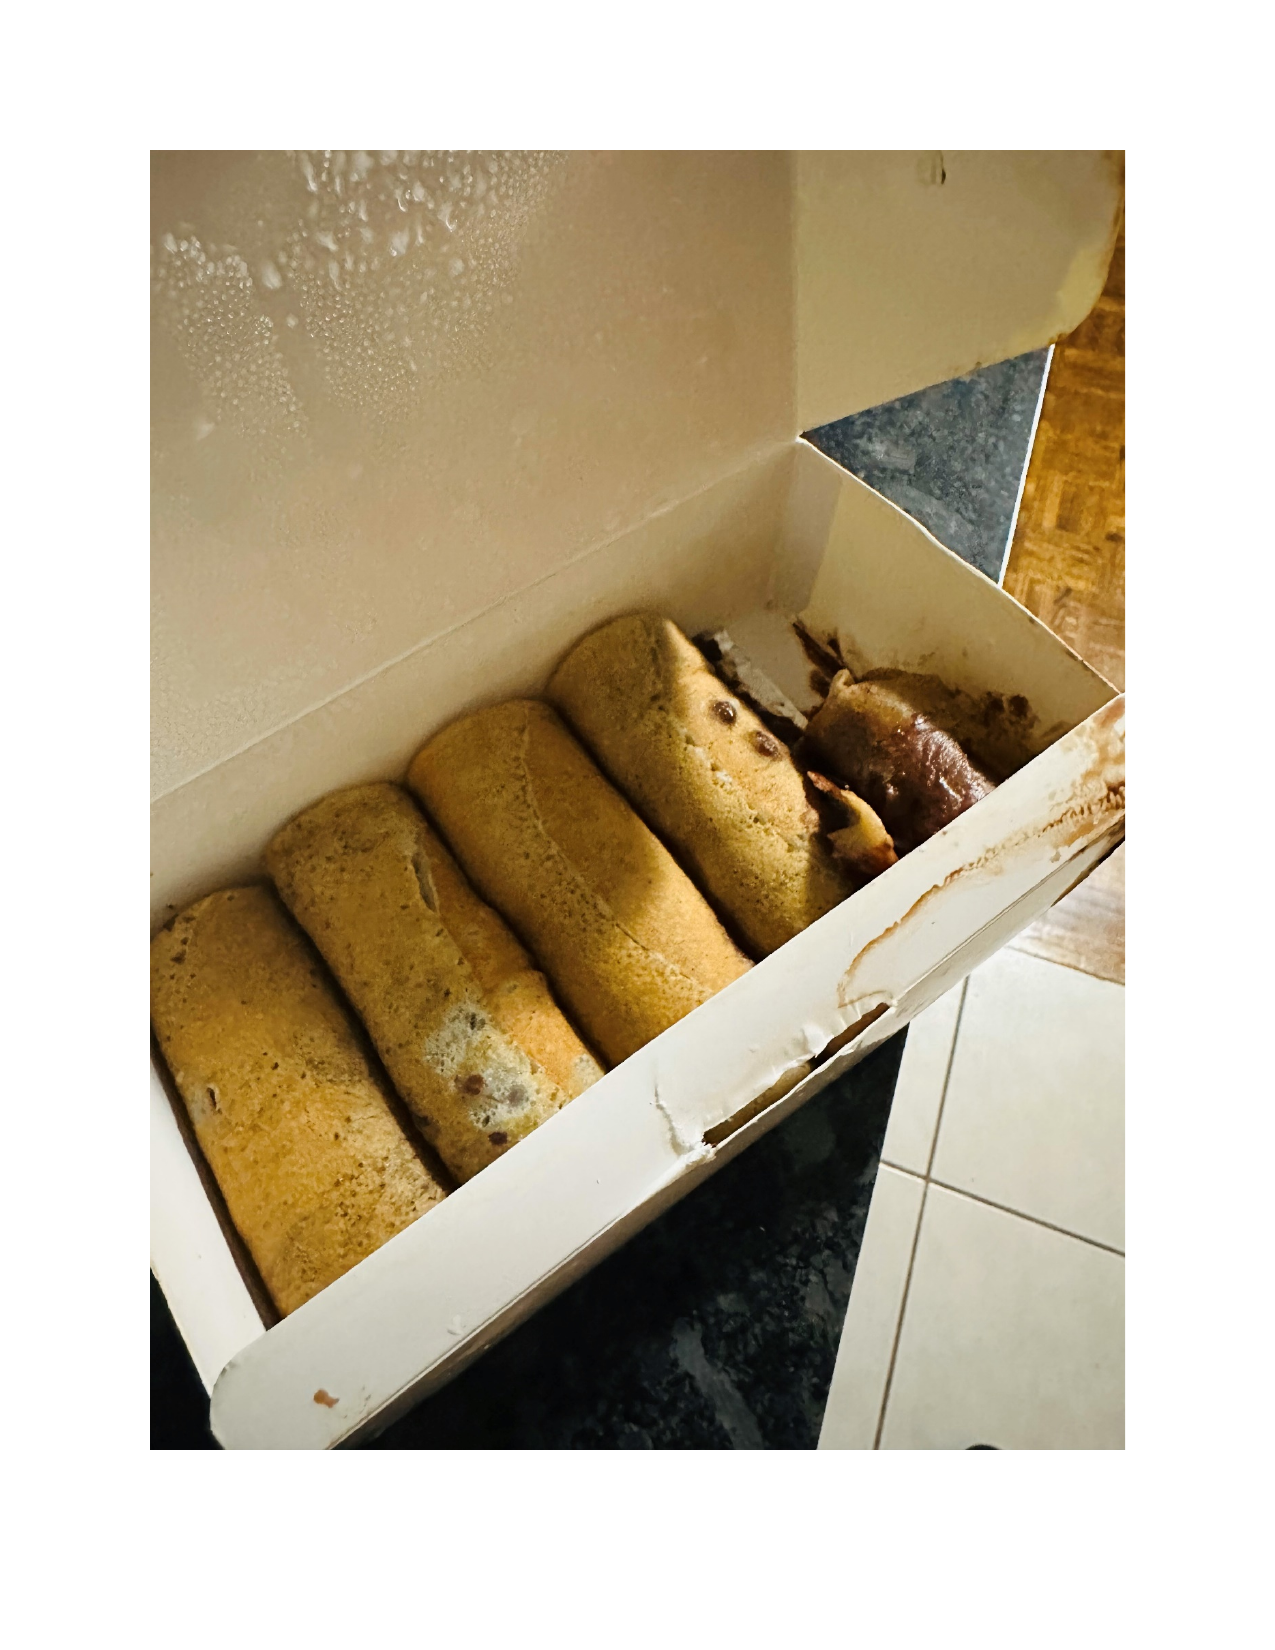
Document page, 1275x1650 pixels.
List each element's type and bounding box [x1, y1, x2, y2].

picture [150, 150, 1125, 1450]
